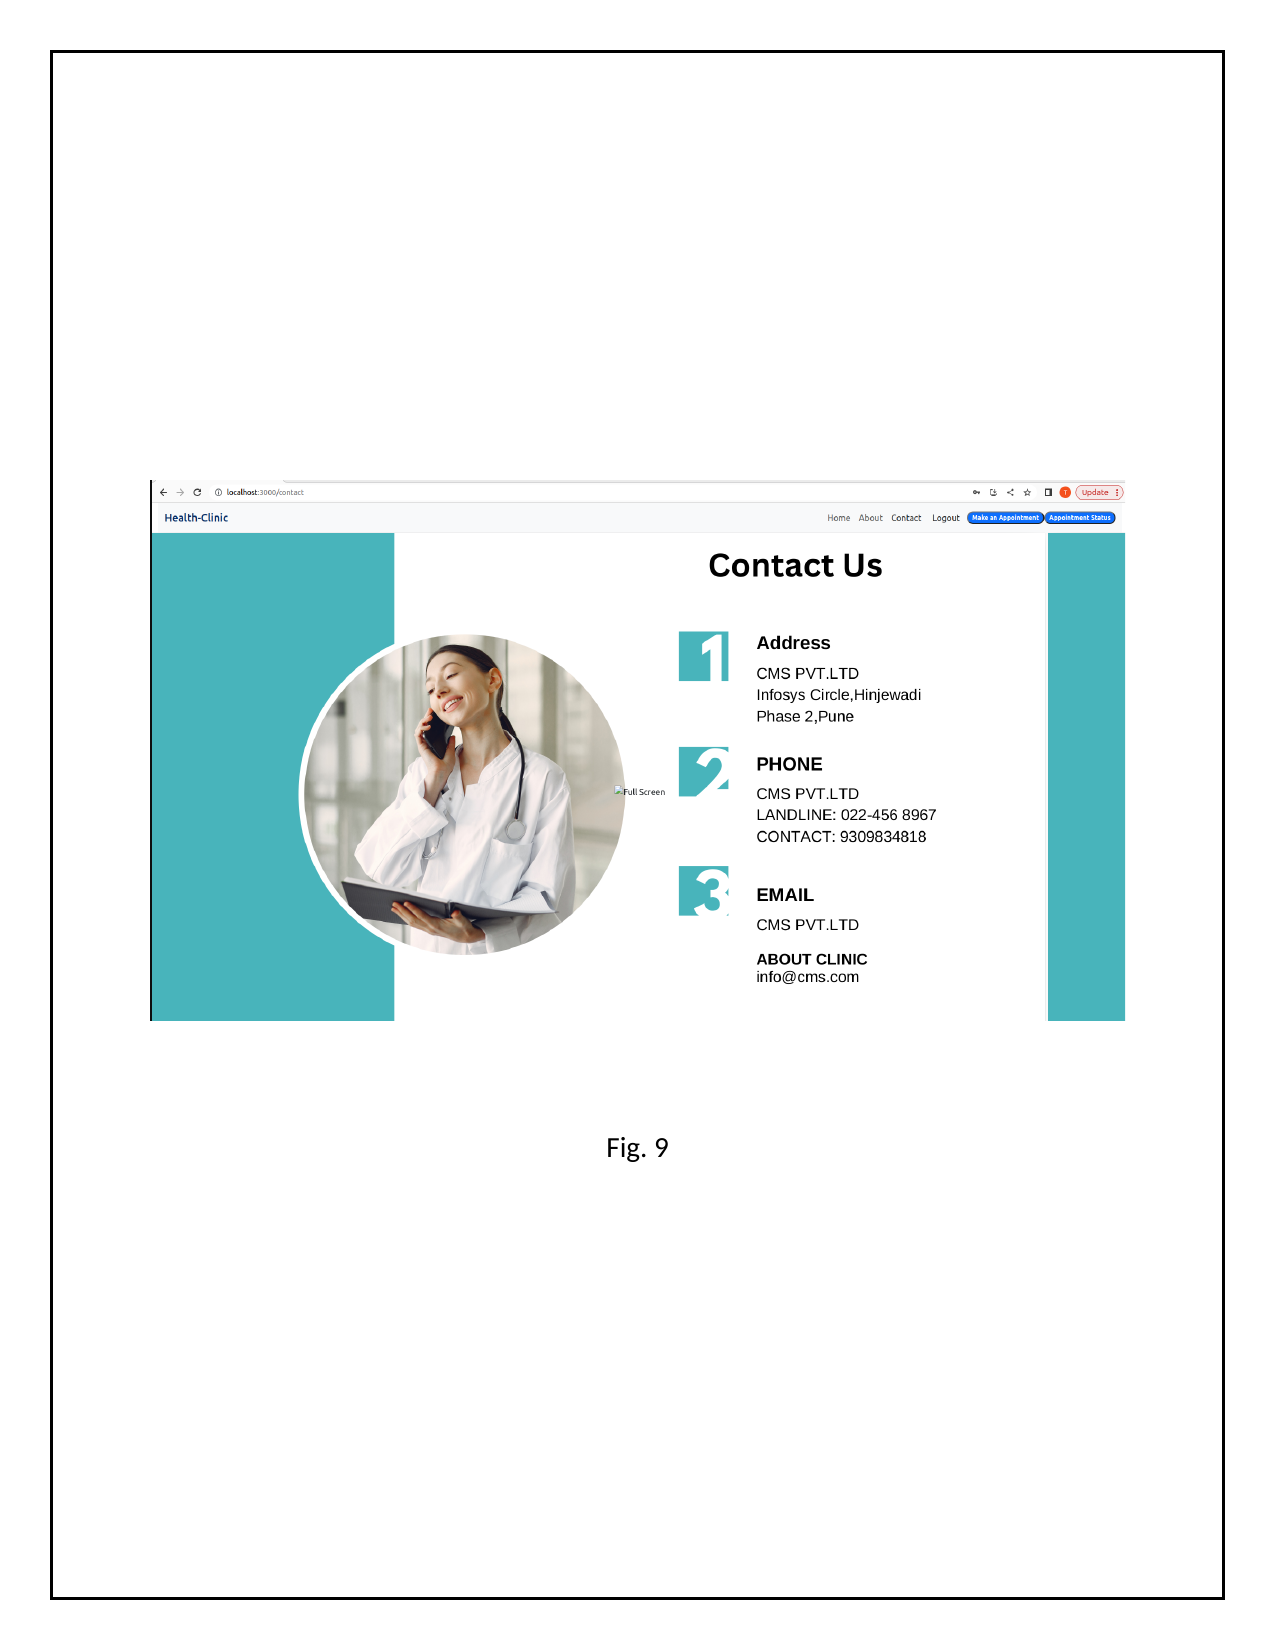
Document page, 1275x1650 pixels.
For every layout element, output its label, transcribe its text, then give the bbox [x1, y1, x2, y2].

picture [150, 480, 1125, 1021]
text Fig. 9 [150, 1129, 1125, 1164]
